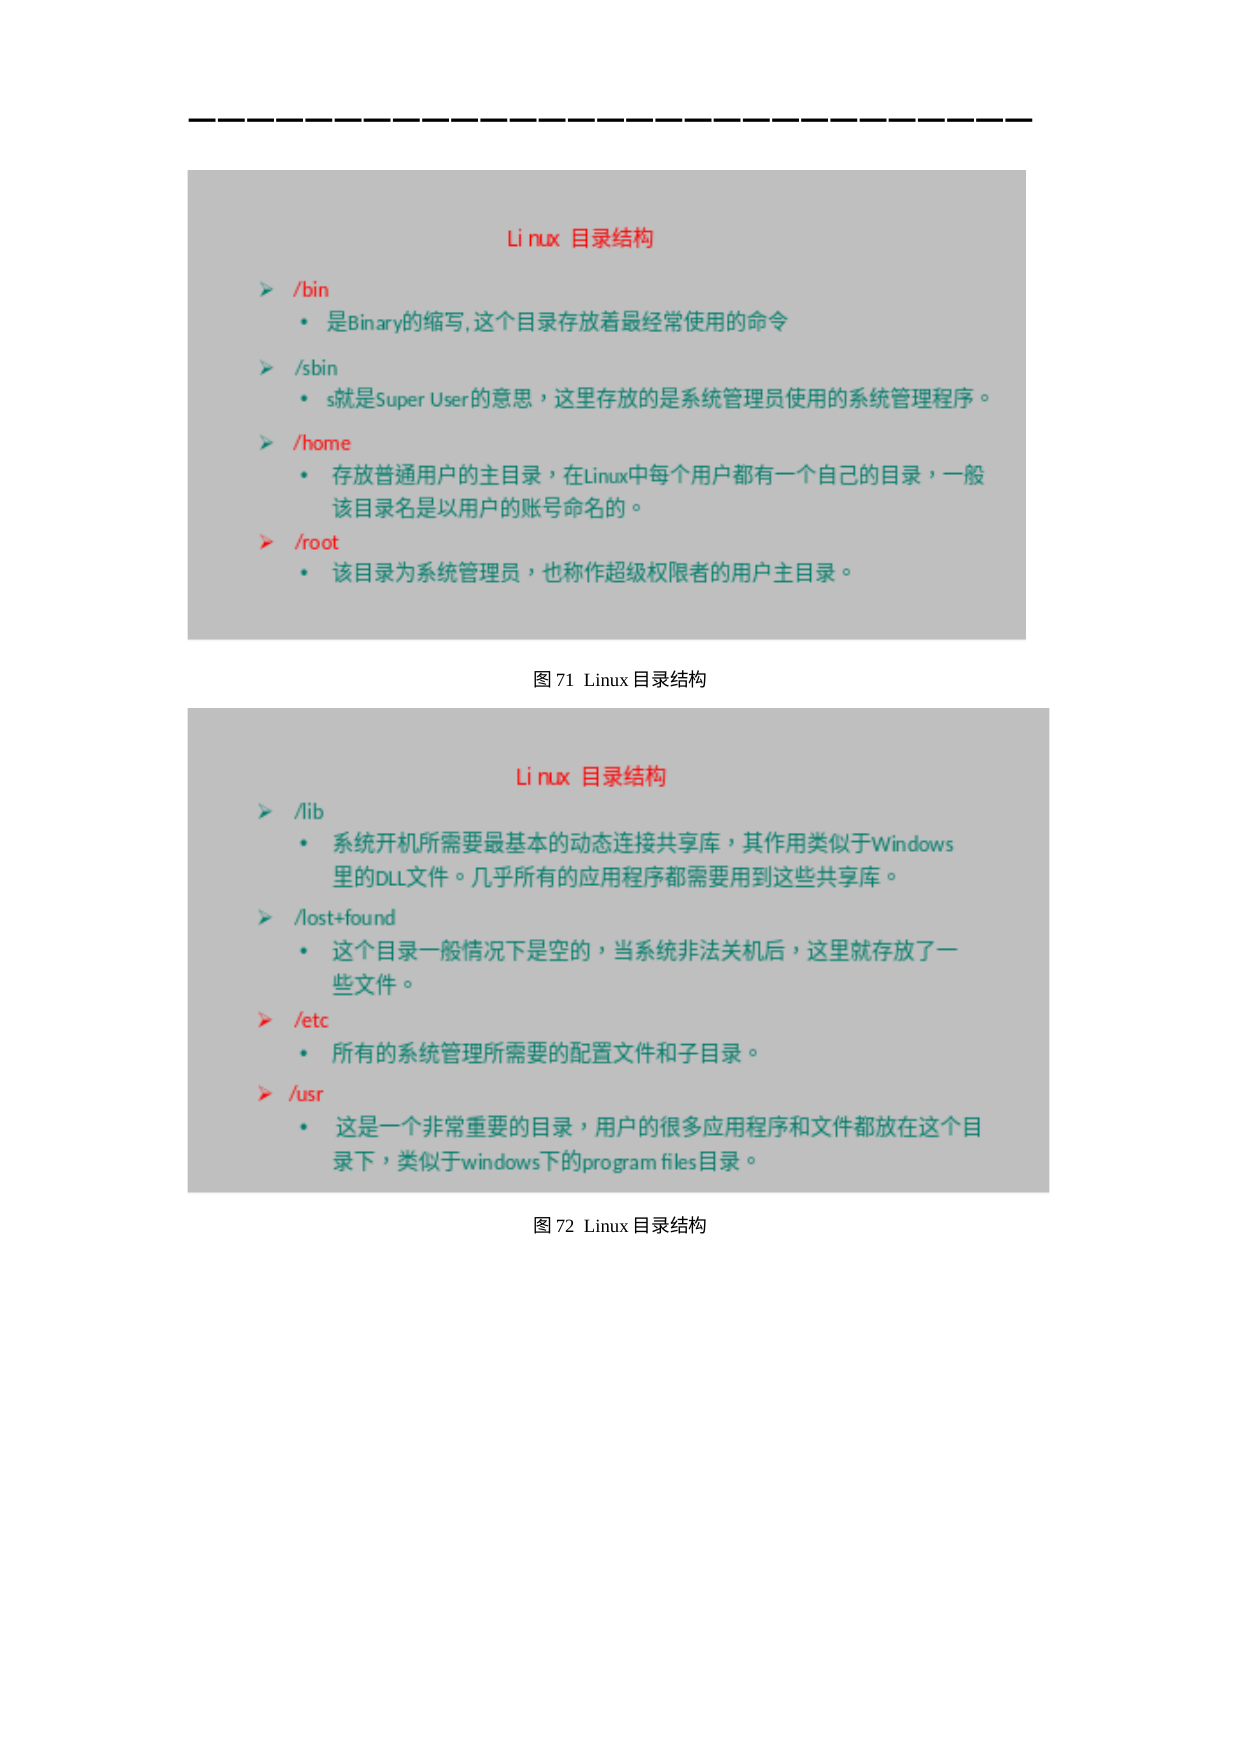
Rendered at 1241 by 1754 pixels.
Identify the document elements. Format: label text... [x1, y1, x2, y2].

text 图72 Linux目录结构 [187, 1208, 1053, 1241]
text 图71 Linux目录结构 [187, 662, 1053, 694]
